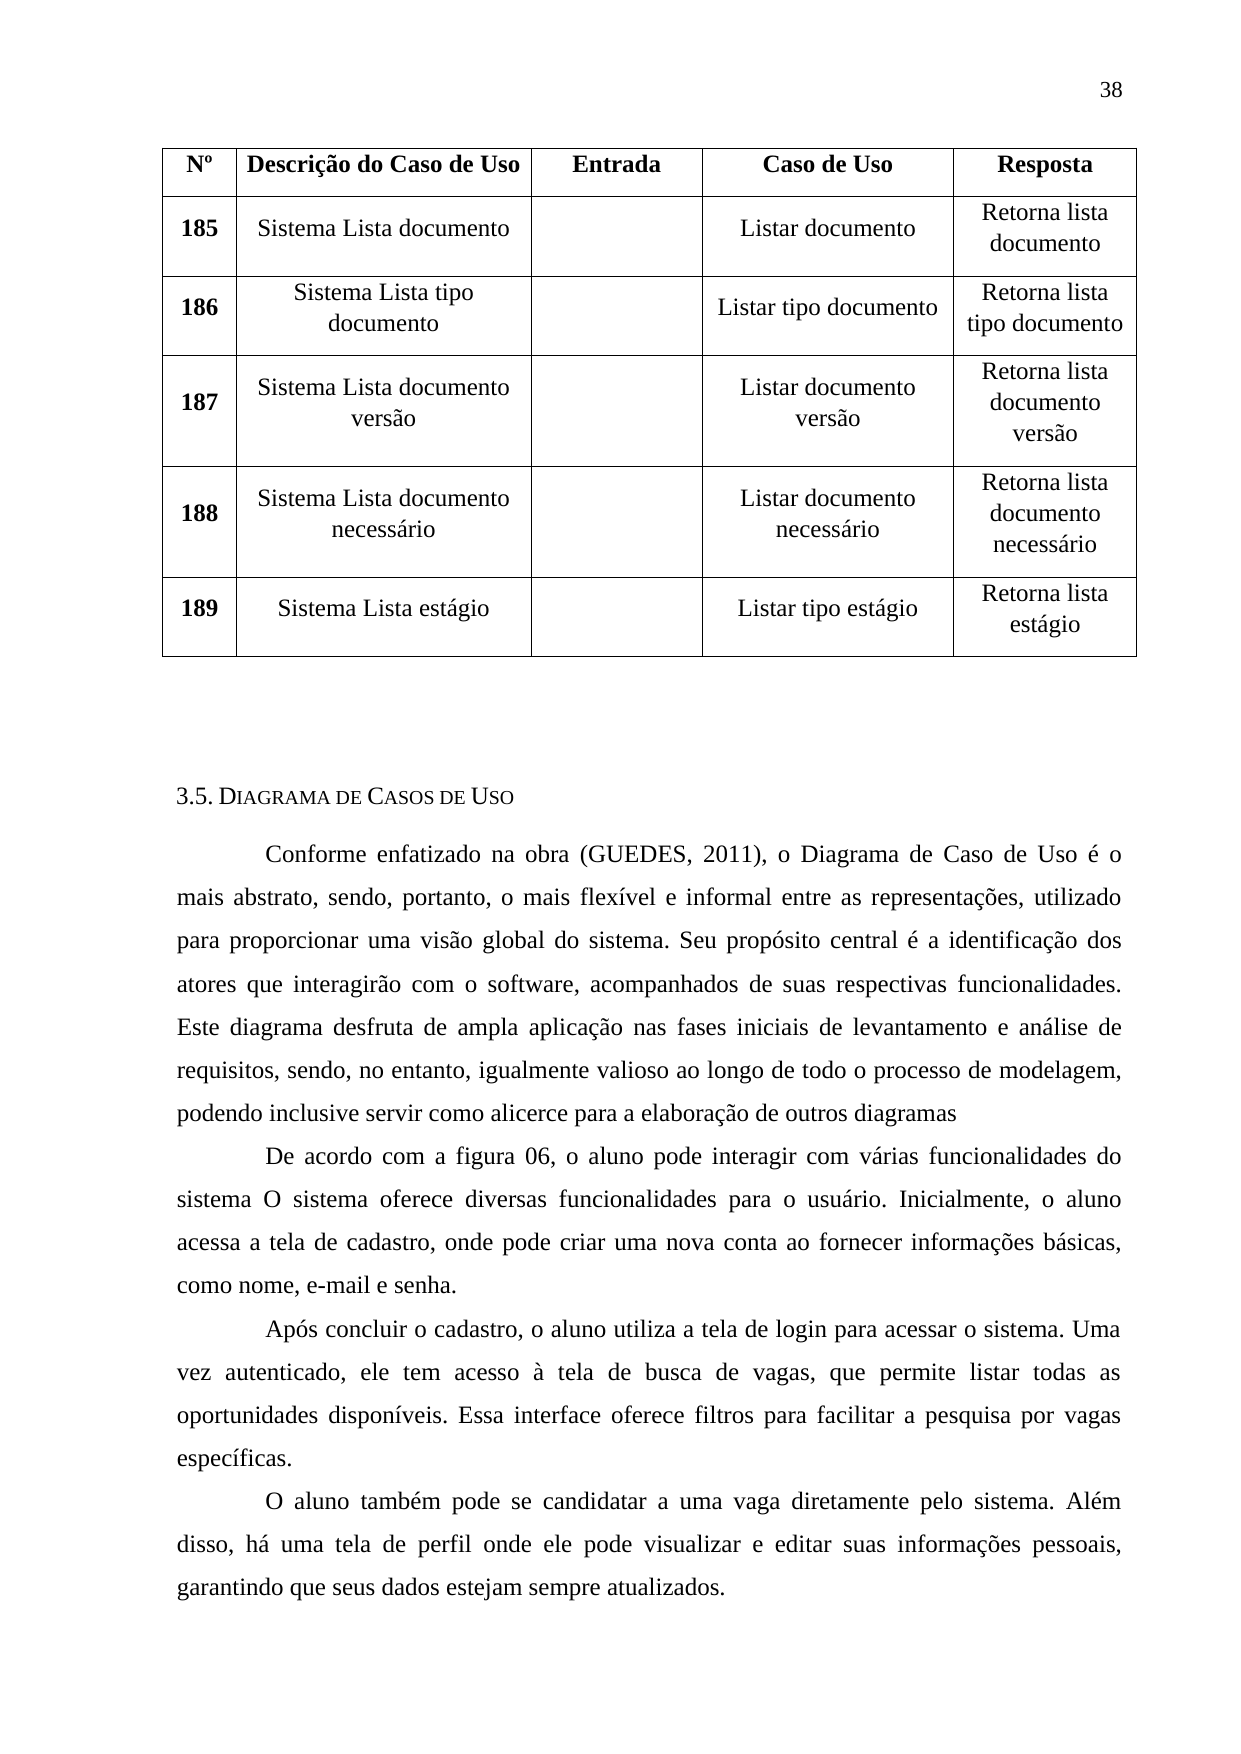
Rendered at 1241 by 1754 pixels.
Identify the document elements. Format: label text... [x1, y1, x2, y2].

subtitle 3.5. DIAGRAMA DE CASOS DE USO [176, 781, 1123, 810]
table_header Nº [163, 149, 236, 196]
table_cell Listar documento necessário [703, 467, 953, 577]
table_cell Sistema Lista documento [237, 197, 531, 276]
table_cell Retorna lista tipo documento [954, 277, 1136, 355]
table_cell 188 [163, 467, 236, 577]
table_header Descrição do Caso de Uso [237, 149, 531, 196]
table_cell Retorna lista documento necessário [954, 467, 1136, 577]
table_header Resposta [954, 149, 1136, 196]
table_cell [532, 467, 702, 577]
text O aluno também pode se candidatar a uma vaga diretamente pelo sistema. Além disso, há uma tela de perfil onde ele pode visualizar e editar suas informações pessoais, garantindo que seus dados estejam sempre atualizados. [177, 1486, 1123, 1601]
table_header Entrada [532, 149, 702, 196]
table_cell Retorna lista estágio [954, 578, 1136, 656]
table_cell 187 [163, 356, 236, 466]
text Conforme enfatizado na obra (GUEDES, 2011), o Diagrama de Caso de Uso é o mais abstrato, sendo, portanto, o mais flexível e informal entre as representações, utilizado para proporcionar uma visão global do sistema. Seu propósito central é a identificação dos atores que interagirão com o software, acompanhados de suas respectivas funcionalidades. Este diagrama desfruta de ampla aplicação nas fases iniciais de levantamento e análise de requisitos, sendo, no entanto, igualmente valioso ao longo de todo o processo de modelagem, podendo inclusive servir como alicerce para a elaboração de outros diagramas [177, 839, 1123, 1127]
table_cell [532, 356, 702, 466]
text Após concluir o cadastro, o aluno utiliza a tela de login para acessar o sistema. Uma vez autenticado, ele tem acesso à tela de busca de vagas, que permite listar todas as oportunidades disponíveis. Essa interface oferece filtros para facilitar a pesquisa por vagas específicas. [177, 1314, 1123, 1472]
table_cell Listar tipo documento [703, 277, 953, 355]
table_header Caso de Uso [703, 149, 953, 196]
table_cell 186 [163, 277, 236, 355]
table_cell Listar tipo estágio [703, 578, 953, 656]
table_cell 189 [163, 578, 236, 656]
table_cell Retorna lista documento [954, 197, 1136, 276]
table_cell Listar documento versão [703, 356, 953, 466]
table_cell Sistema Lista documento necessário [237, 467, 531, 577]
table_cell [532, 578, 702, 656]
table_cell [532, 277, 702, 355]
table_cell Sistema Lista estágio [237, 578, 531, 656]
text De acordo com a figura 06, o aluno pode interagir com várias funcionalidades do sistema O sistema oferece diversas funcionalidades para o usuário. Inicialmente, o aluno acessa a tela de cadastro, onde pode criar uma nova conta ao fornecer informações básicas, como nome, e-mail e senha. [177, 1141, 1123, 1299]
table_cell Sistema Lista tipo documento [237, 277, 531, 355]
table_cell Sistema Lista documento versão [237, 356, 531, 466]
table_cell Listar documento [703, 197, 953, 276]
table_cell 185 [163, 197, 236, 276]
table_cell Retorna lista documento versão [954, 356, 1136, 466]
table_cell [532, 197, 702, 276]
